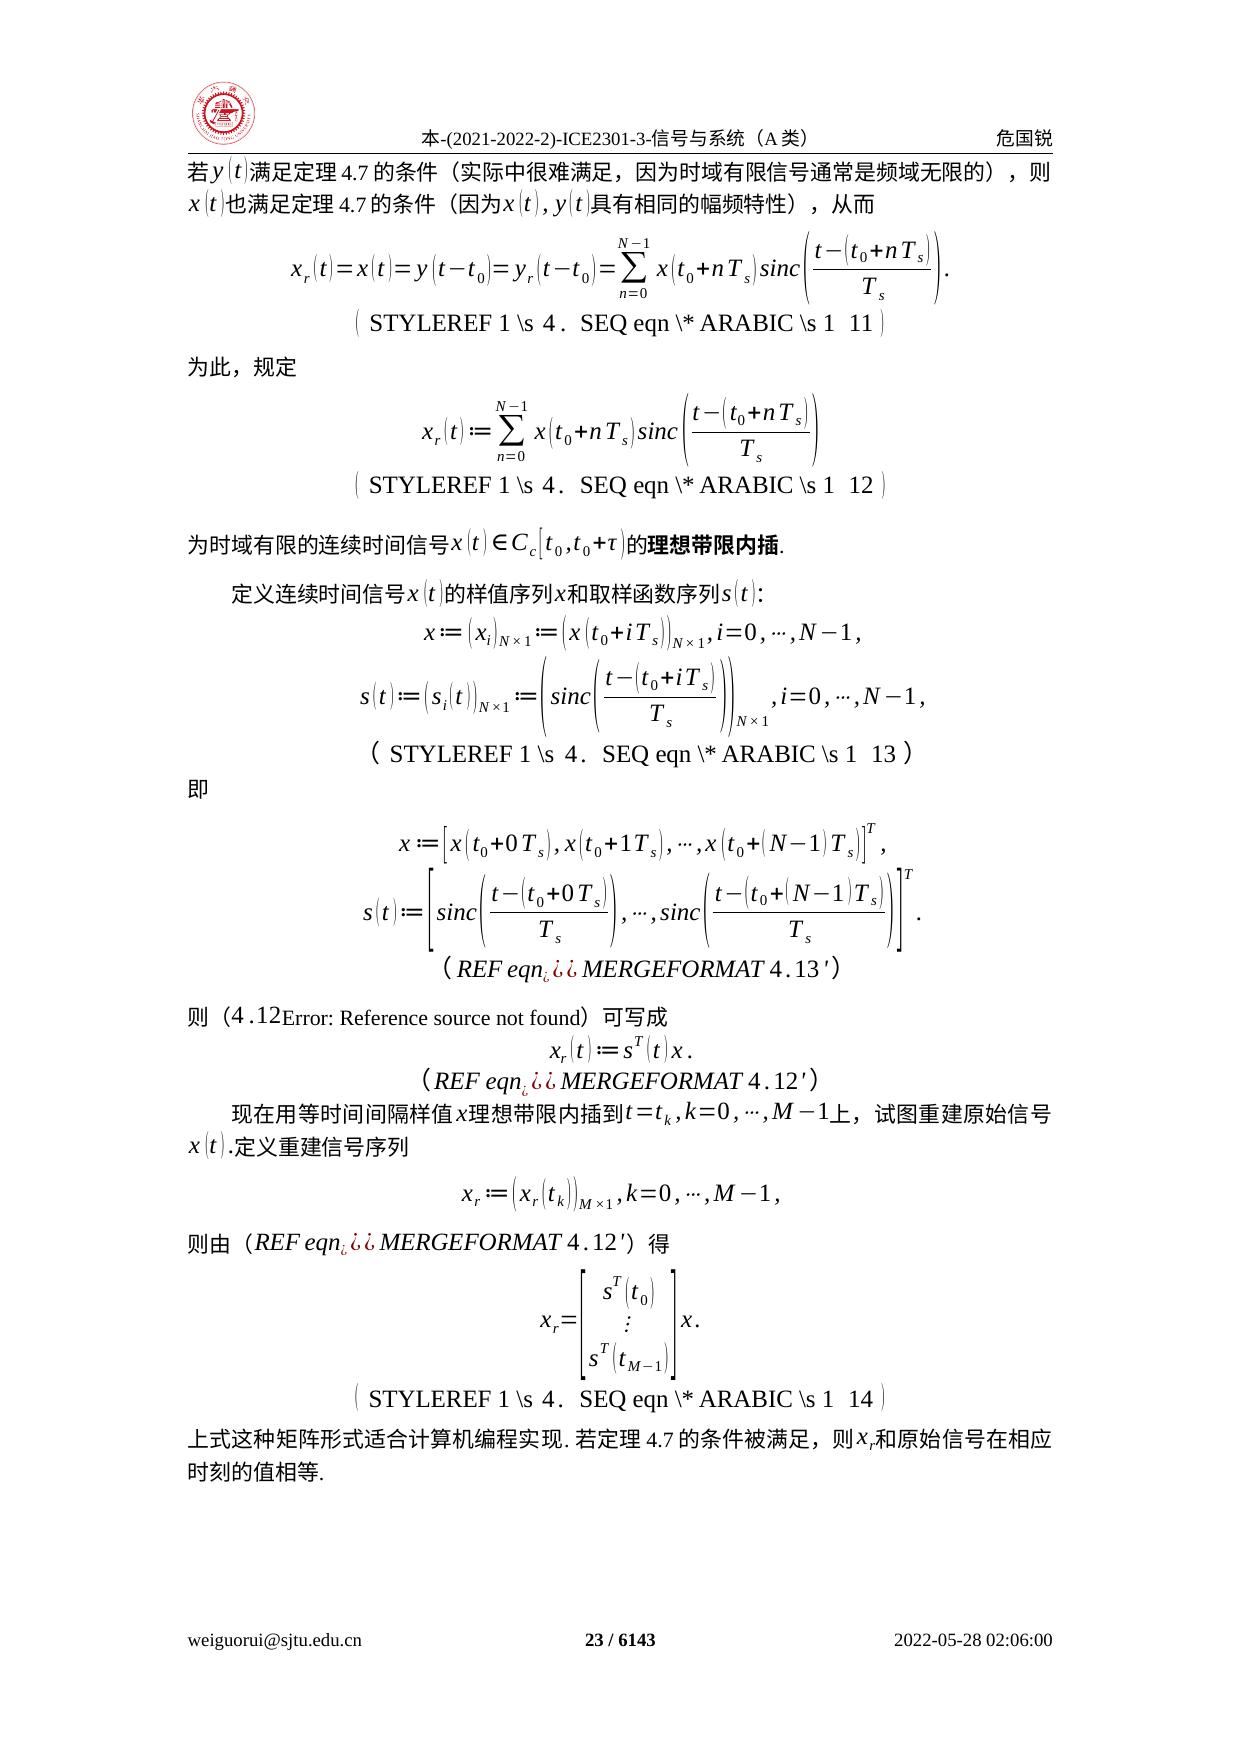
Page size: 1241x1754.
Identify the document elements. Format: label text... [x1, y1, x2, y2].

picture [188, 77, 259, 148]
text 为时域有限的连续时间信号的理想带限内插. [187, 512, 1053, 577]
text 定义连续时间信号的样值序列和取样函数序列： [187, 577, 1053, 609]
text 则（）可写成 [187, 999, 1053, 1032]
text 则由（）得 [187, 1227, 1053, 1259]
text 即 [187, 772, 1053, 804]
text 为此，规定 [187, 349, 1053, 382]
text 现在用等时间间隔样值理想带限内插到上，试图重建原始信号定义重建信号序列 [187, 1097, 1053, 1162]
